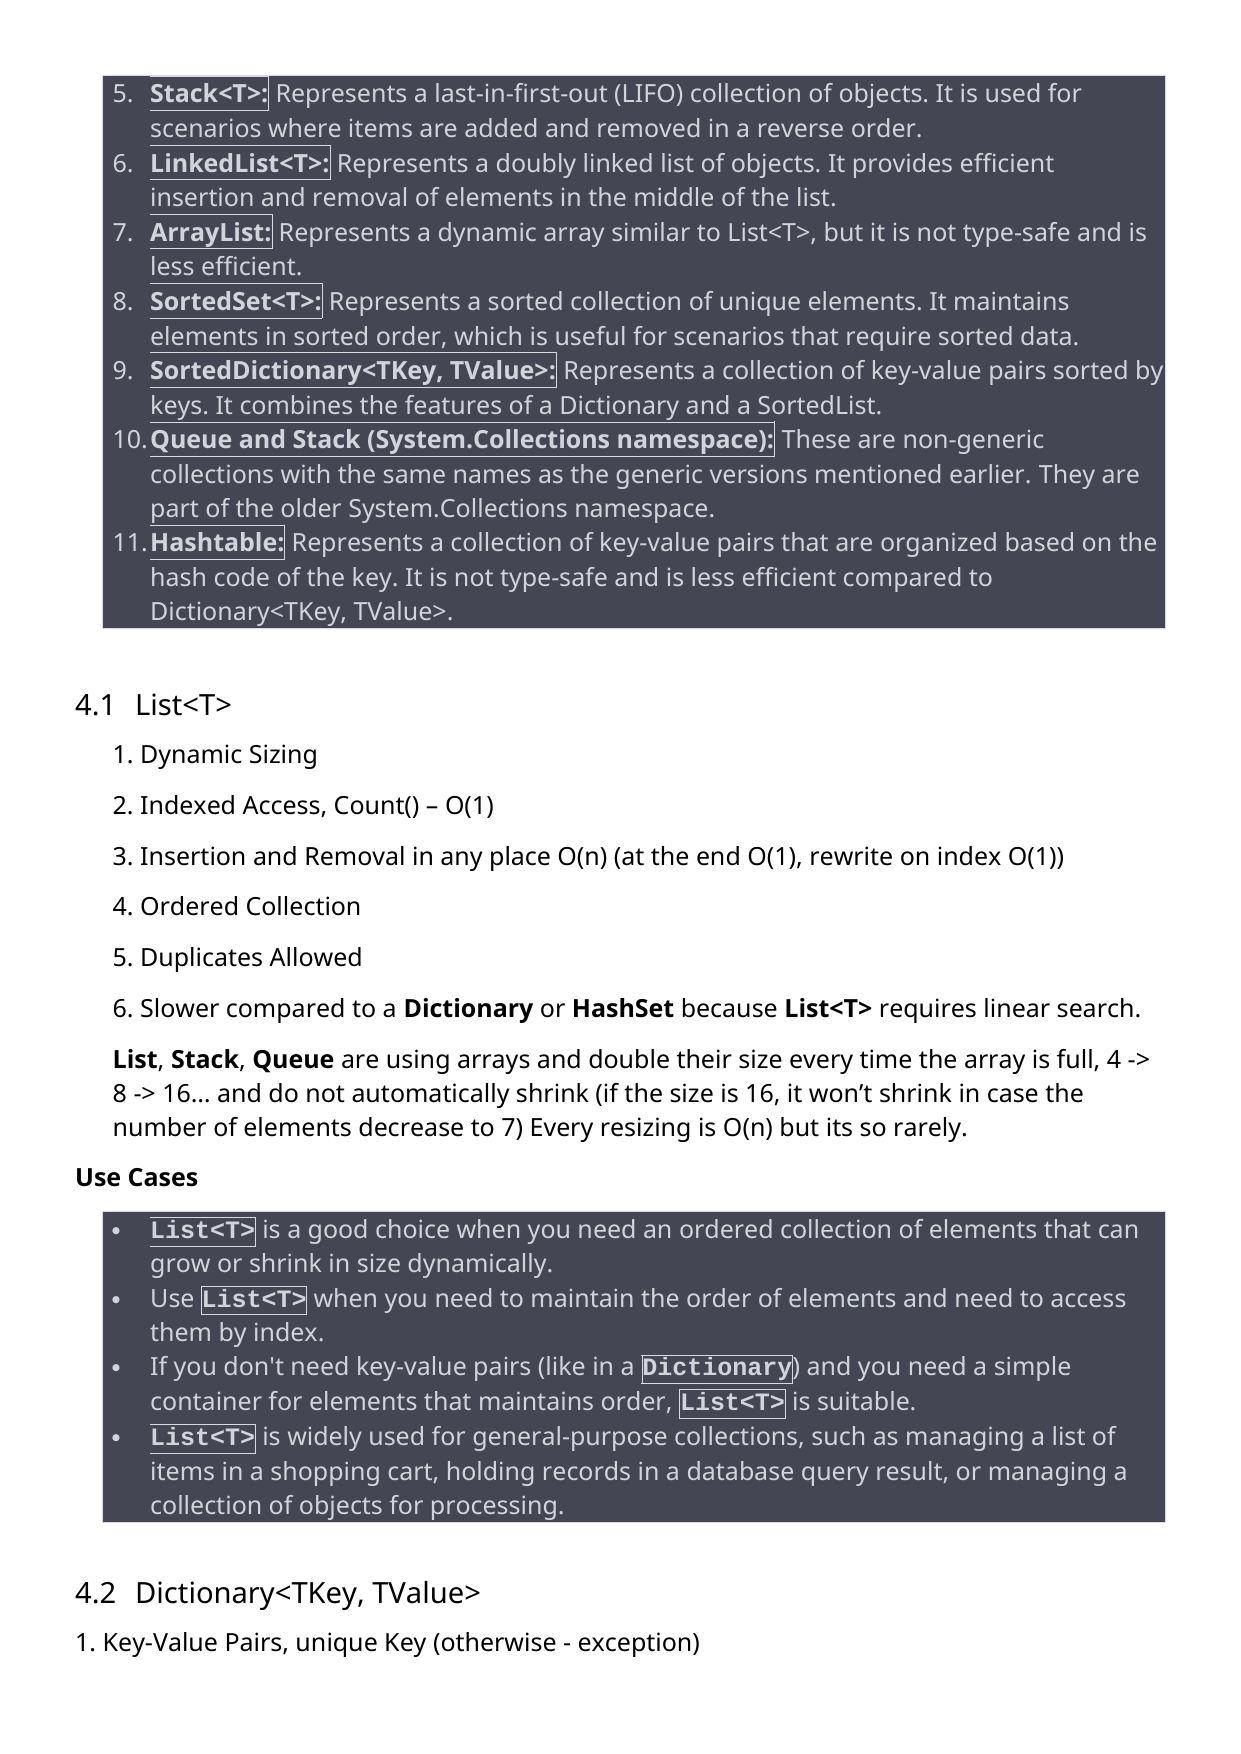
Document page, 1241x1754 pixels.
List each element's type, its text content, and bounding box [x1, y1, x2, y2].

text 2. Indexed Access, Count() – O(1) [112, 788, 1165, 822]
list Stack<T>: Represents a last-in-first-out (LIFO) collection of objects. It is used for scenarios where items are added and removed in a reverse order. [103, 76, 1165, 144]
subtitle List<T> [75, 685, 1165, 724]
text 3. Insertion and Removal in any place O(n) (at the end O(1), rewrite on index O(1)) [112, 838, 1165, 872]
text 1. Key-Value Pairs, unique Key (otherwise - exception) [75, 1625, 1165, 1659]
list ArrayList: Represents a dynamic array similar to List<T>, but it is not type-safe and is less efficient. [103, 213, 1165, 282]
text 5. Duplicates Allowed [112, 940, 1165, 974]
list Hashtable: Represents a collection of key-value pairs that are organized based on the hash code of the key. It is not type-safe and is less efficient compared to Dictionary<TKey, TValue>. [103, 524, 1165, 628]
list If you don't need key-value pairs (like in a Dictionary) and you need a simple container for elements that maintains order, List<T> is suitable. [103, 1348, 1165, 1418]
list Use List<T> when you need to maintain the order of elements and need to access them by index. [103, 1280, 1165, 1348]
list List<T> is widely used for general-purpose collections, such as managing a list of items in a shopping cart, holding records in a database query result, or managing a collection of objects for processing. [103, 1418, 1165, 1522]
list SortedDictionary<TKey, TValue>: Represents a collection of key-value pairs sorted by keys. It combines the features of a Dictionary and a SortedList. [103, 352, 1165, 421]
text Use Cases [75, 1160, 1165, 1194]
text 6. Slower compared to a Dictionary or HashSet because List<T> requires linear search. [112, 991, 1165, 1024]
text 4. Ordered Collection [112, 889, 1165, 923]
list List<T> is a good choice when you need an ordered collection of elements that can grow or shrink in size dynamically. [103, 1212, 1165, 1280]
list Queue and Stack (System.Collections namespace): These are non-generic collections with the same names as the generic versions mentioned earlier. They are part of the older System.Collections namespace. [103, 421, 1165, 524]
text 1. Dynamic Sizing [112, 737, 1165, 771]
text List, Stack, Queue are using arrays and double their size every time the array is full, 4 -> 8 -> 16… and do not automatically shrink (if the size is 16, it won’t shrink in case the number of elements decrease to 7) Every resizing is O(n) but its so rarely. [112, 1041, 1165, 1143]
list SortedSet<T>: Represents a sorted collection of unique elements. It maintains elements in sorted order, which is useful for scenarios that require sorted data. [103, 282, 1165, 352]
list LinkedList<T>: Represents a doubly linked list of objects. It provides efficient insertion and removal of elements in the middle of the list. [103, 144, 1165, 213]
subtitle Dictionary<TKey, TValue> [75, 1573, 1165, 1612]
